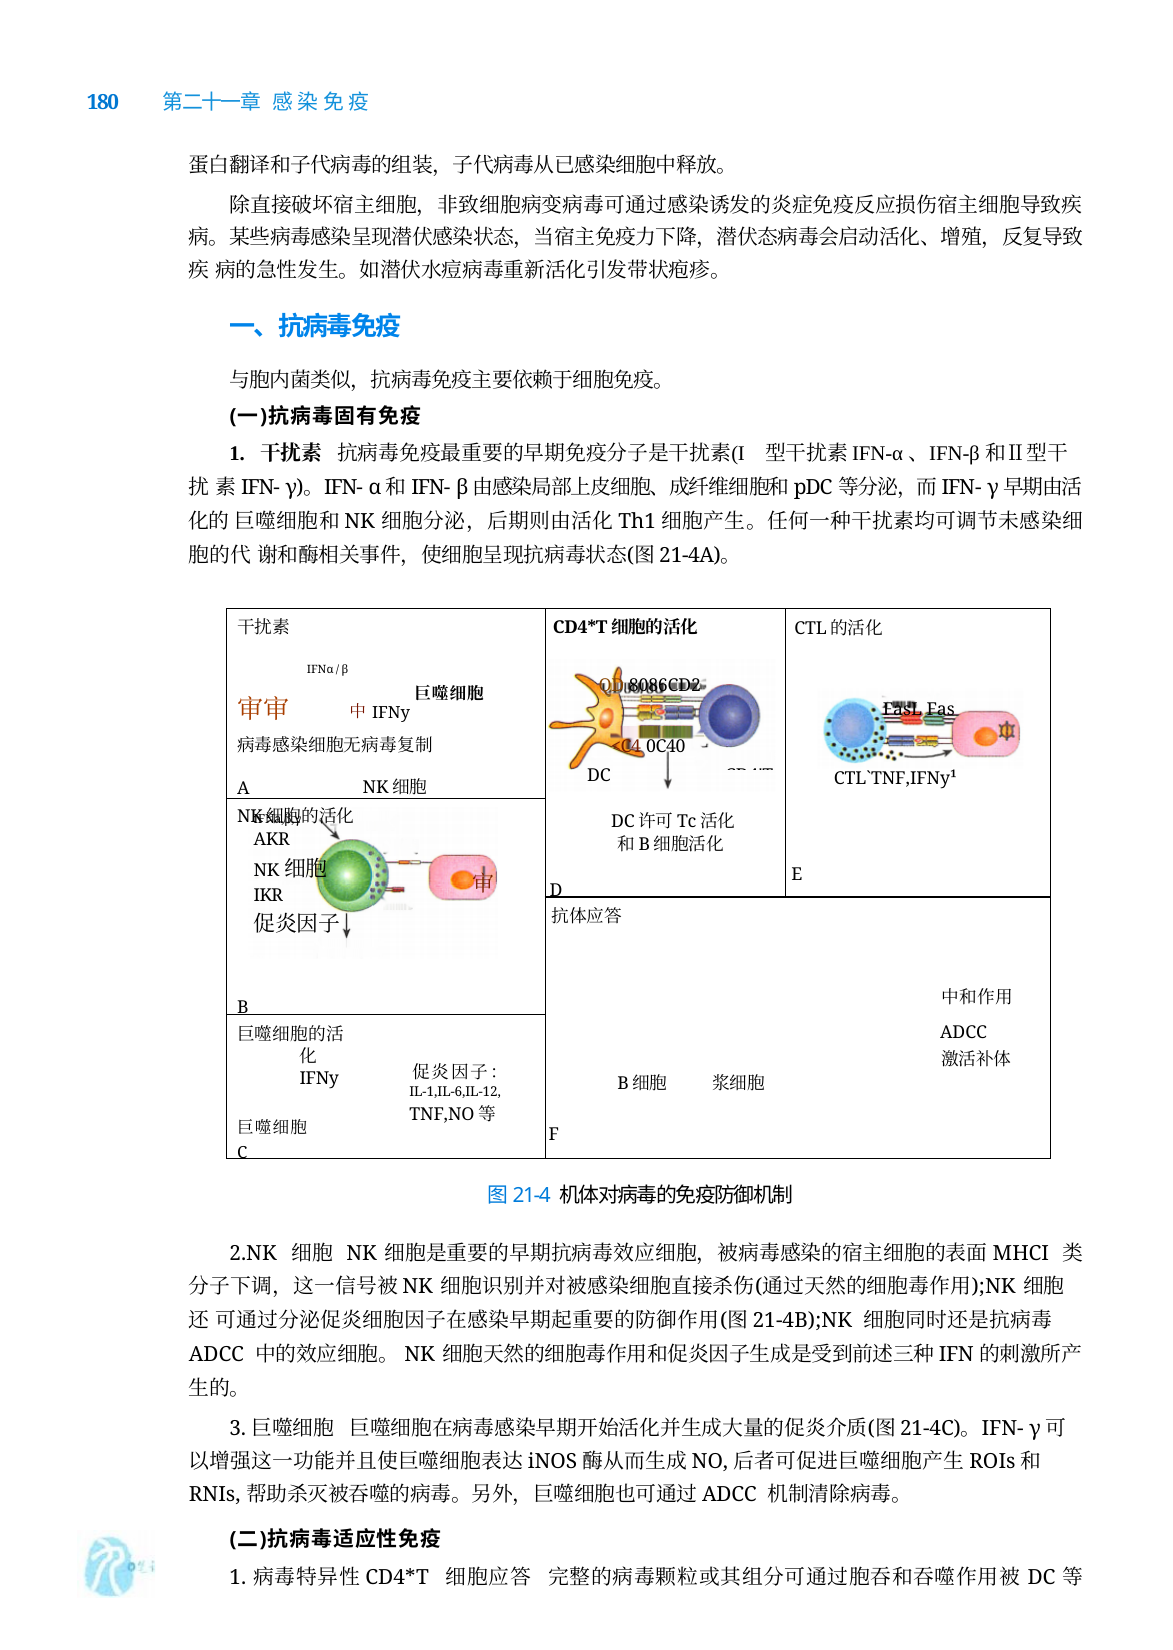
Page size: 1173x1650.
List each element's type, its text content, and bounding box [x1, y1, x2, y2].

table_cell NK细胞的活化 [227, 799, 545, 830]
table_cell 抗体应答 中和作用 ADCC 激活补体 B细胞 浆细胞 F [546, 898, 1050, 1158]
text (二)抗病毒适应性免疫 [229, 1524, 1084, 1552]
table_cell B [227, 996, 545, 1014]
table_cell 促炎因子： IL-1,IL-6,IL-12, TNF,NO等 [385, 1015, 545, 1158]
text (一)抗病毒固有免疫 [229, 401, 1084, 429]
table_header 干扰素 IFNα/β 审审 中 IFNy 巨噬细胞 病毒感染细胞无病毒复制 A NK细胞 [227, 609, 545, 798]
text 180 第二十一章 感 染 免 疫 [87, 87, 1084, 115]
table_cell DC许可Tc活化 和B细胞活化 D [546, 798, 785, 896]
table_header CD4*T细胞的活化 [546, 609, 785, 645]
text 图21-4 机体对病毒的免疫防御机制 [487, 1180, 1084, 1208]
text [188, 1560, 1083, 1591]
text 3. 巨噬细胞 巨噬细胞在病毒感染早期开始活化并生成大量的促炎介质(图21-4C)。IFN- γ可 以增强这一功能并且使巨噬细胞表达iNOS 酶从而生成NO, 后者可促进巨噬细胞产生 ROIs 和 RNIs, 帮助杀灭被吞噬的病毒。另外，巨噬细胞也可通过ADCC 机制清除病毒。 [188, 1411, 1081, 1507]
picture [77, 1530, 156, 1598]
text 除直接破坏宿主细胞，非致细胞病变病毒可通过感染诱发的炎症免疫反应损伤宿主细胞导致疾 病。某些病毒感染呈现潜伏感染状态，当宿主免疫力下降，潜伏态病毒会启动活化、增殖，反复导致疾 病的急性发生。如潜伏水痘病毒重新活化引发带状疱疹。 [188, 188, 1083, 283]
table_cell 巨噬细胞的活化 IFNy 巨噬细胞 C [227, 1015, 385, 1158]
text 蛋白翻译和子代病毒的组装，子代病毒从已感染细胞中释放。 [188, 151, 1084, 178]
text 一、抗病毒免疫 [229, 307, 1084, 342]
table_cell [227, 830, 545, 996]
table_header CTL的活化 FasL Fas CTL`TNF,IFNy¹ E [786, 609, 1050, 896]
text 与胞内菌类似，抗病毒免疫主要依赖于细胞免疫。 [229, 365, 1084, 393]
table_cell QD 8086CD2 <C4 0C40 DC [546, 645, 785, 798]
text 1. 干扰素 抗病毒免疫最重要的早期免疫分子是干扰素(I 型干扰素IFN-α 、IFN-β 和Ⅱ型干扰 素 IFN- γ)。IFN- α和 IFN- β由感染局部上皮细胞、成纤维细胞和pDC 等分泌，而IFN- γ早期由活化的 巨噬细胞和NK 细胞分泌，后期则由活化Th1 细胞产生。任何一种干扰素均可调节未感染细胞的代 谢和酶相关事件，使细胞呈现抗病毒状态(图21-4A)。 [188, 436, 1084, 569]
text 2.NK 细胞 NK 细胞是重要的早期抗病毒效应细胞，被病毒感染的宿主细胞的表面 MHCI 类 分子下调，这一信号被NK 细胞识别并对被感染细胞直接杀伤(通过天然的细胞毒作用);NK 细胞还 可通过分泌促炎细胞因子在感染早期起重要的防御作用(图21-4B);NK 细胞同时还是抗病毒 ADCC 中的效应细胞。 NK 细胞天然的细胞毒作用和促炎因子生成是受到前述三种IFN 的刺激所产生的。 [188, 1236, 1083, 1401]
